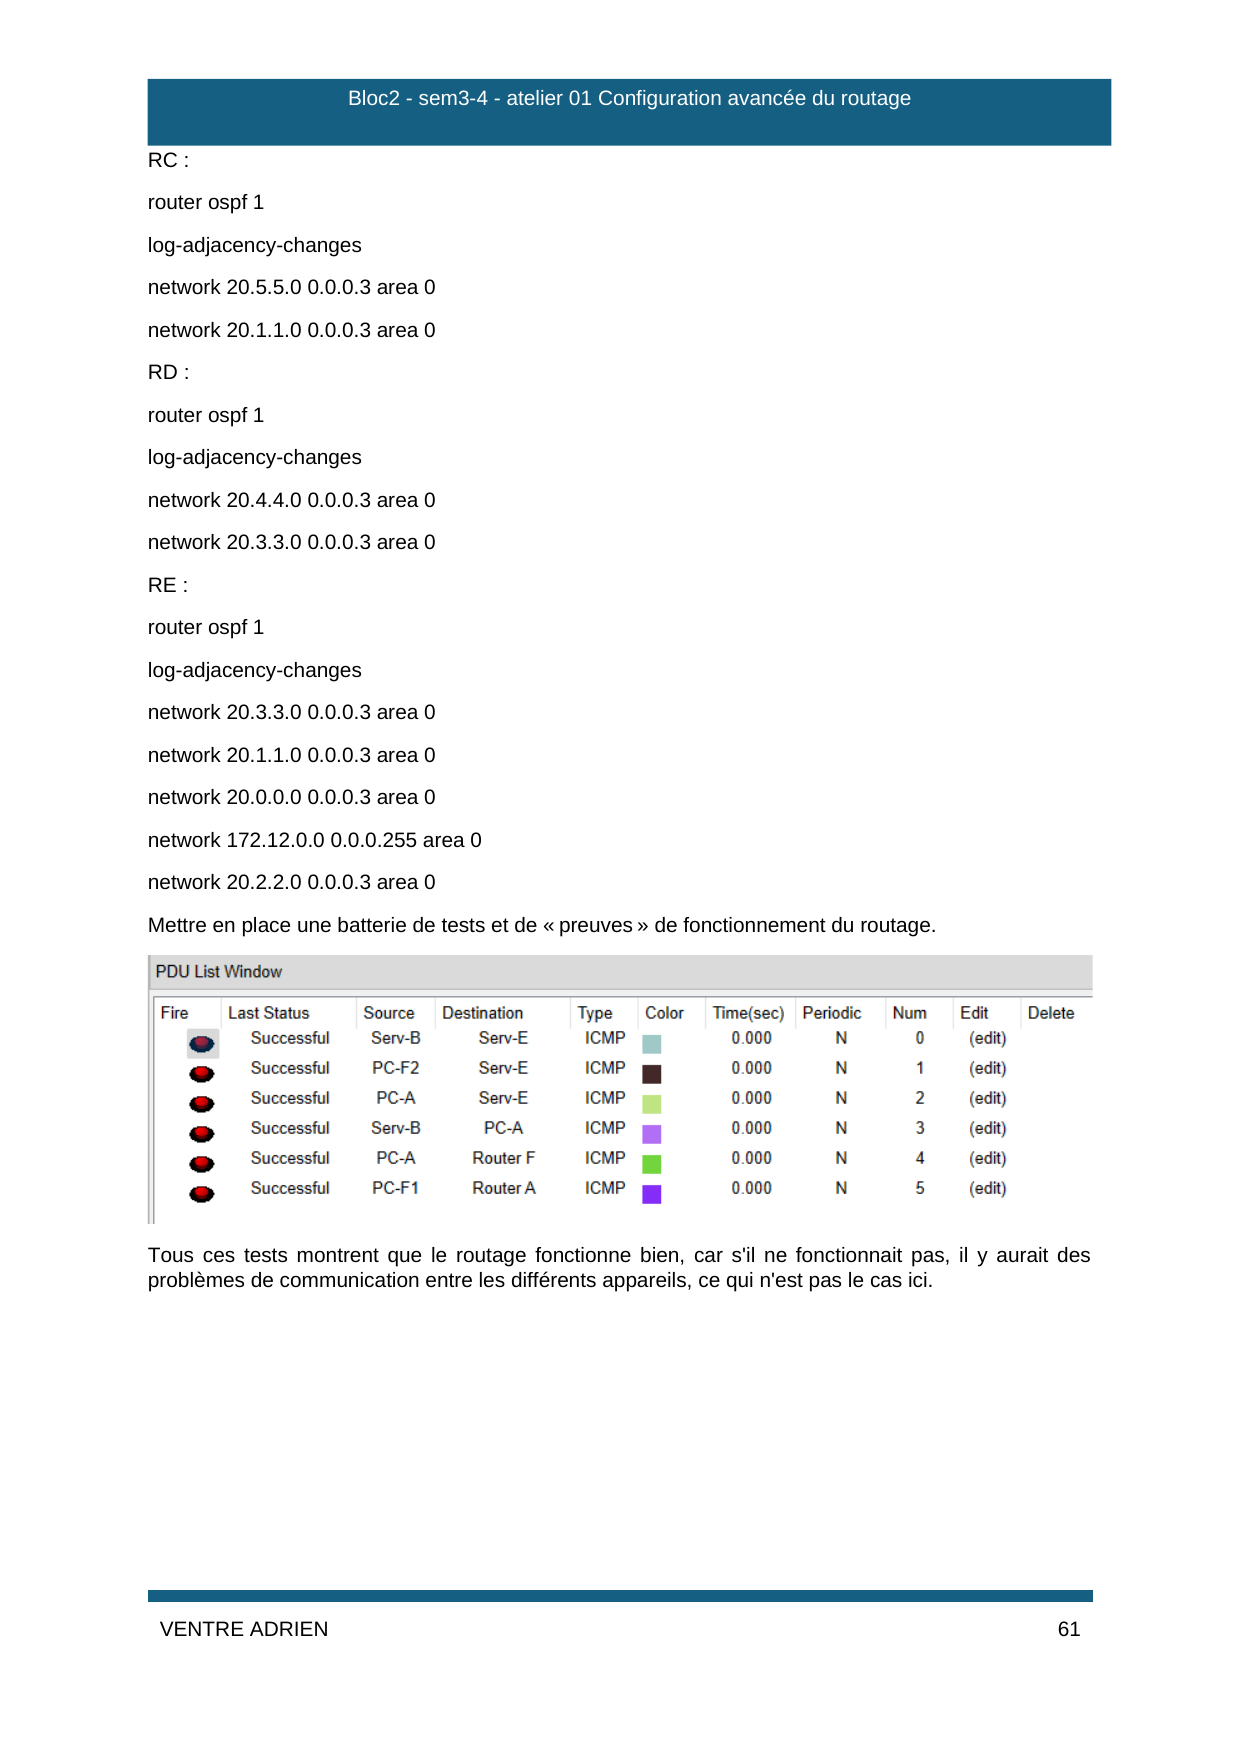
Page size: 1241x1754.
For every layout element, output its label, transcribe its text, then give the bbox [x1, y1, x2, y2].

text network 20.5.5.0 0.0.0.3 area 0 [148, 275, 1093, 299]
text router ospf 1 [148, 190, 1093, 214]
text log-adjacency-changes [148, 658, 1093, 682]
text RE : [148, 573, 1093, 597]
text RC : [148, 148, 1093, 172]
text log-adjacency-changes [148, 233, 1093, 257]
text network 20.1.1.0 0.0.0.3 area 0 [148, 743, 1093, 767]
picture [147, 955, 1093, 1224]
text RD : [148, 360, 1093, 384]
text Mettre en place une batterie de tests et de « preuves » de fonctionnement du routage. [148, 913, 1093, 937]
text network 20.3.3.0 0.0.0.3 area 0 [148, 700, 1093, 724]
text network 20.0.0.0 0.0.0.3 area 0 [148, 785, 1093, 809]
text Tous ces tests montrent que le routage fonctionne bien, car s'il ne fonctionnait pas, il y aurait des problèmes de communication entre les différents appareils, ce qui n'est pas le cas ici. [148, 1242, 1093, 1292]
text network 172.12.0.0 0.0.0.255 area 0 [148, 828, 1093, 852]
text log-adjacency-changes [148, 445, 1093, 469]
text network 20.2.2.0 0.0.0.3 area 0 [148, 870, 1093, 894]
text network 20.1.1.0 0.0.0.3 area 0 [148, 318, 1093, 342]
text router ospf 1 [148, 615, 1093, 639]
text network 20.3.3.0 0.0.0.3 area 0 [148, 530, 1093, 554]
text network 20.4.4.0 0.0.0.3 area 0 [148, 488, 1093, 512]
text router ospf 1 [148, 403, 1093, 427]
